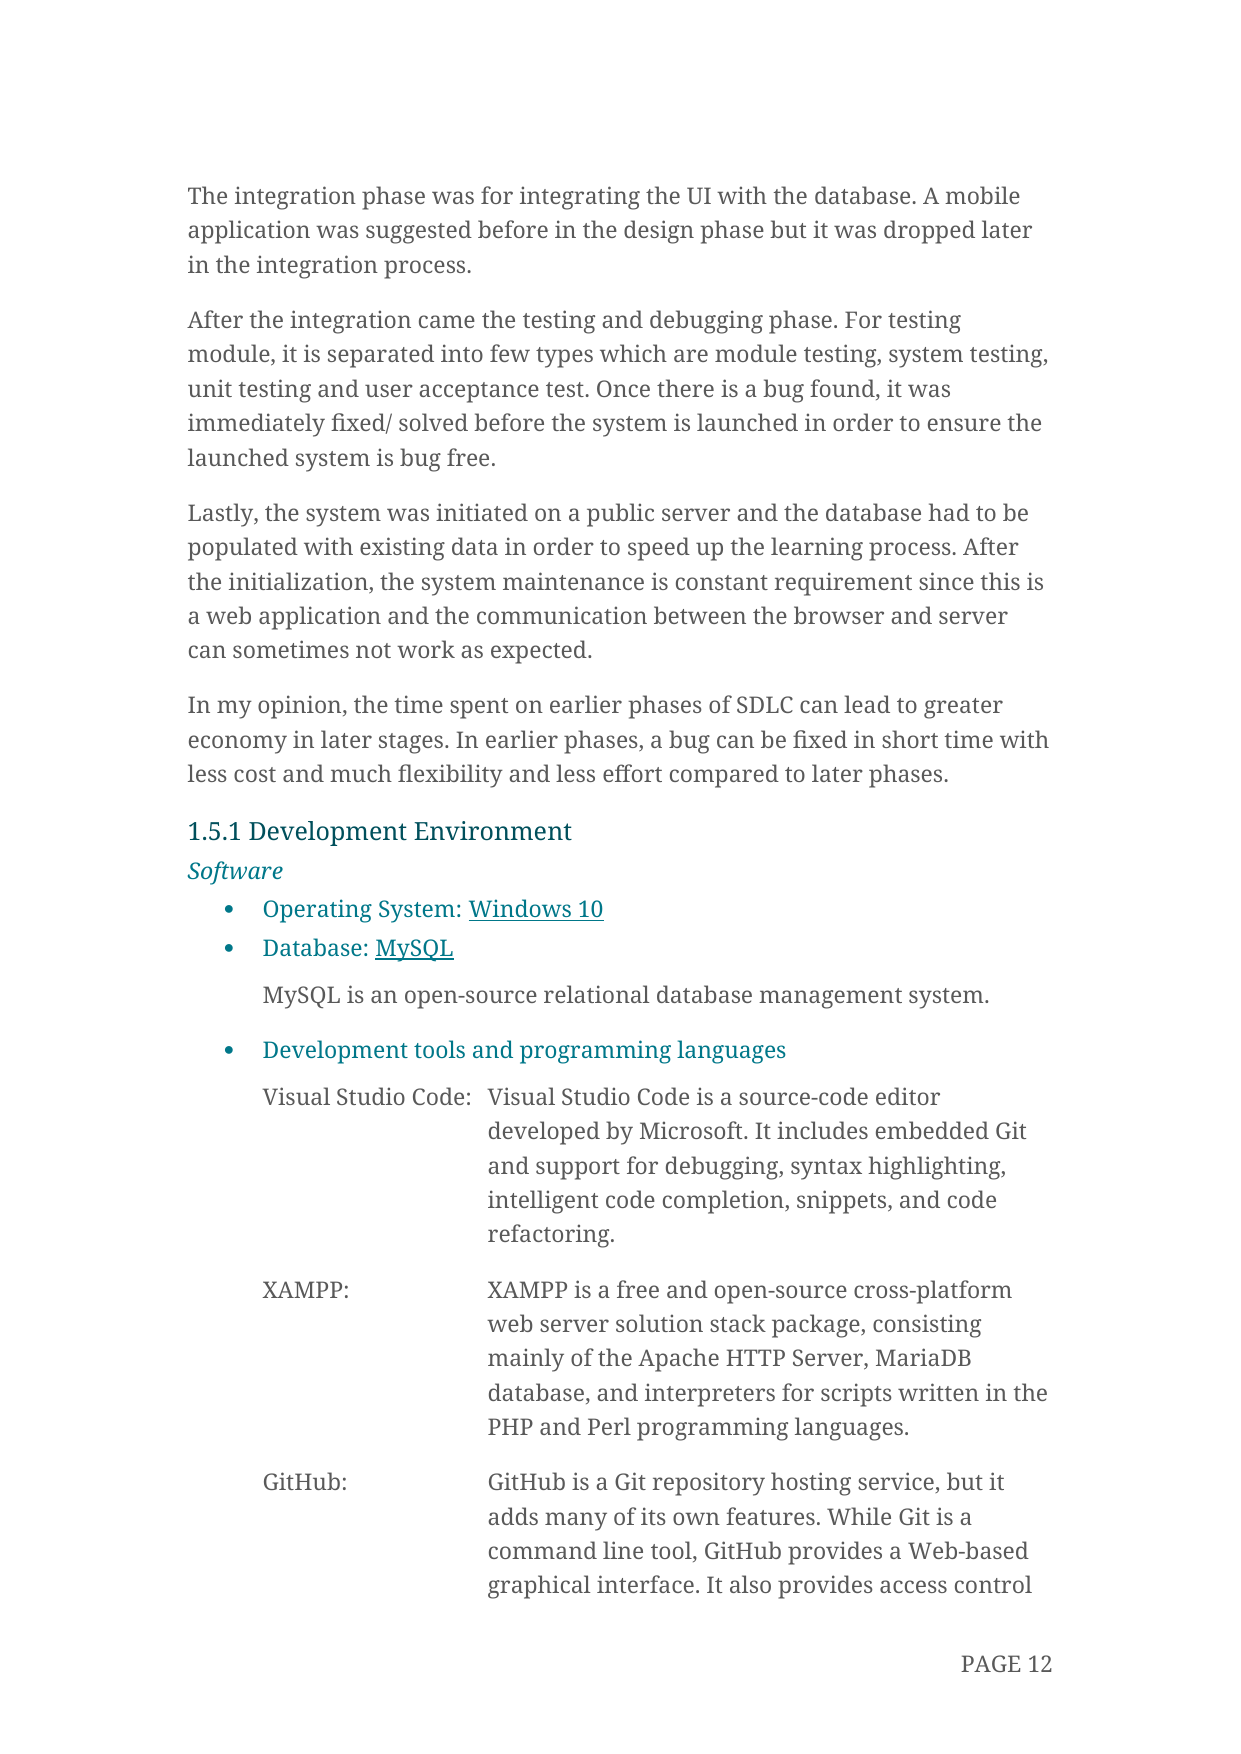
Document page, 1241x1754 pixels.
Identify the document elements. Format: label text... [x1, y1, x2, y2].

text XAMPP: XAMPP is a free and open-source cross-platform web server solution stack package, consisting mainly of the Apache HTTP Server, MariaDB database, and interpreters for scripts written in the PHP and Perl programming languages. [262, 1274, 1053, 1442]
text In my opinion, the time spent on earlier phases of SDLC can lead to greater economy in later stages. In earlier phases, a bug can be fixed in short time with less cost and much flexibility and less effort compared to later phases. [187, 689, 1053, 789]
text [262, 1466, 1053, 1601]
text Lastly, the system was initiated on a public server and the database had to be populated with existing data in order to speed up the learning process. After the initialization, the system maintenance is constant requirement since this is a web application and the communication between the browser and server can sometimes not work as expected. [187, 497, 1053, 665]
subtitle Database: MySQL [225, 932, 1053, 963]
subtitle Operating System: Windows 10 [225, 893, 1053, 925]
subtitle Software [187, 855, 1053, 886]
text After the integration came the testing and debugging phase. For testing module, it is separated into few types which are module testing, system testing, unit testing and user acceptance test. Once there is a bug found, it was immediately fixed/ solved before the system is launched in order to ensure the launched system is bug free. [187, 304, 1053, 473]
subtitle 1.5.1 Development Environment [187, 813, 1053, 847]
text The integration phase was for integrating the UI with the database. A mobile application was suggested before in the design phase but it was dropped later in the integration process. [187, 180, 1053, 280]
text Visual Studio Code: Visual Studio Code is a source-code editor developed by Microsoft. It includes embedded Git and support for debugging, syntax highlighting, intelligent code completion, snippets, and code refactoring. [262, 1081, 1053, 1250]
text MySQL is an open-source relational database management system. [262, 979, 1053, 1010]
subtitle Development tools and programming languages [225, 1034, 1053, 1065]
